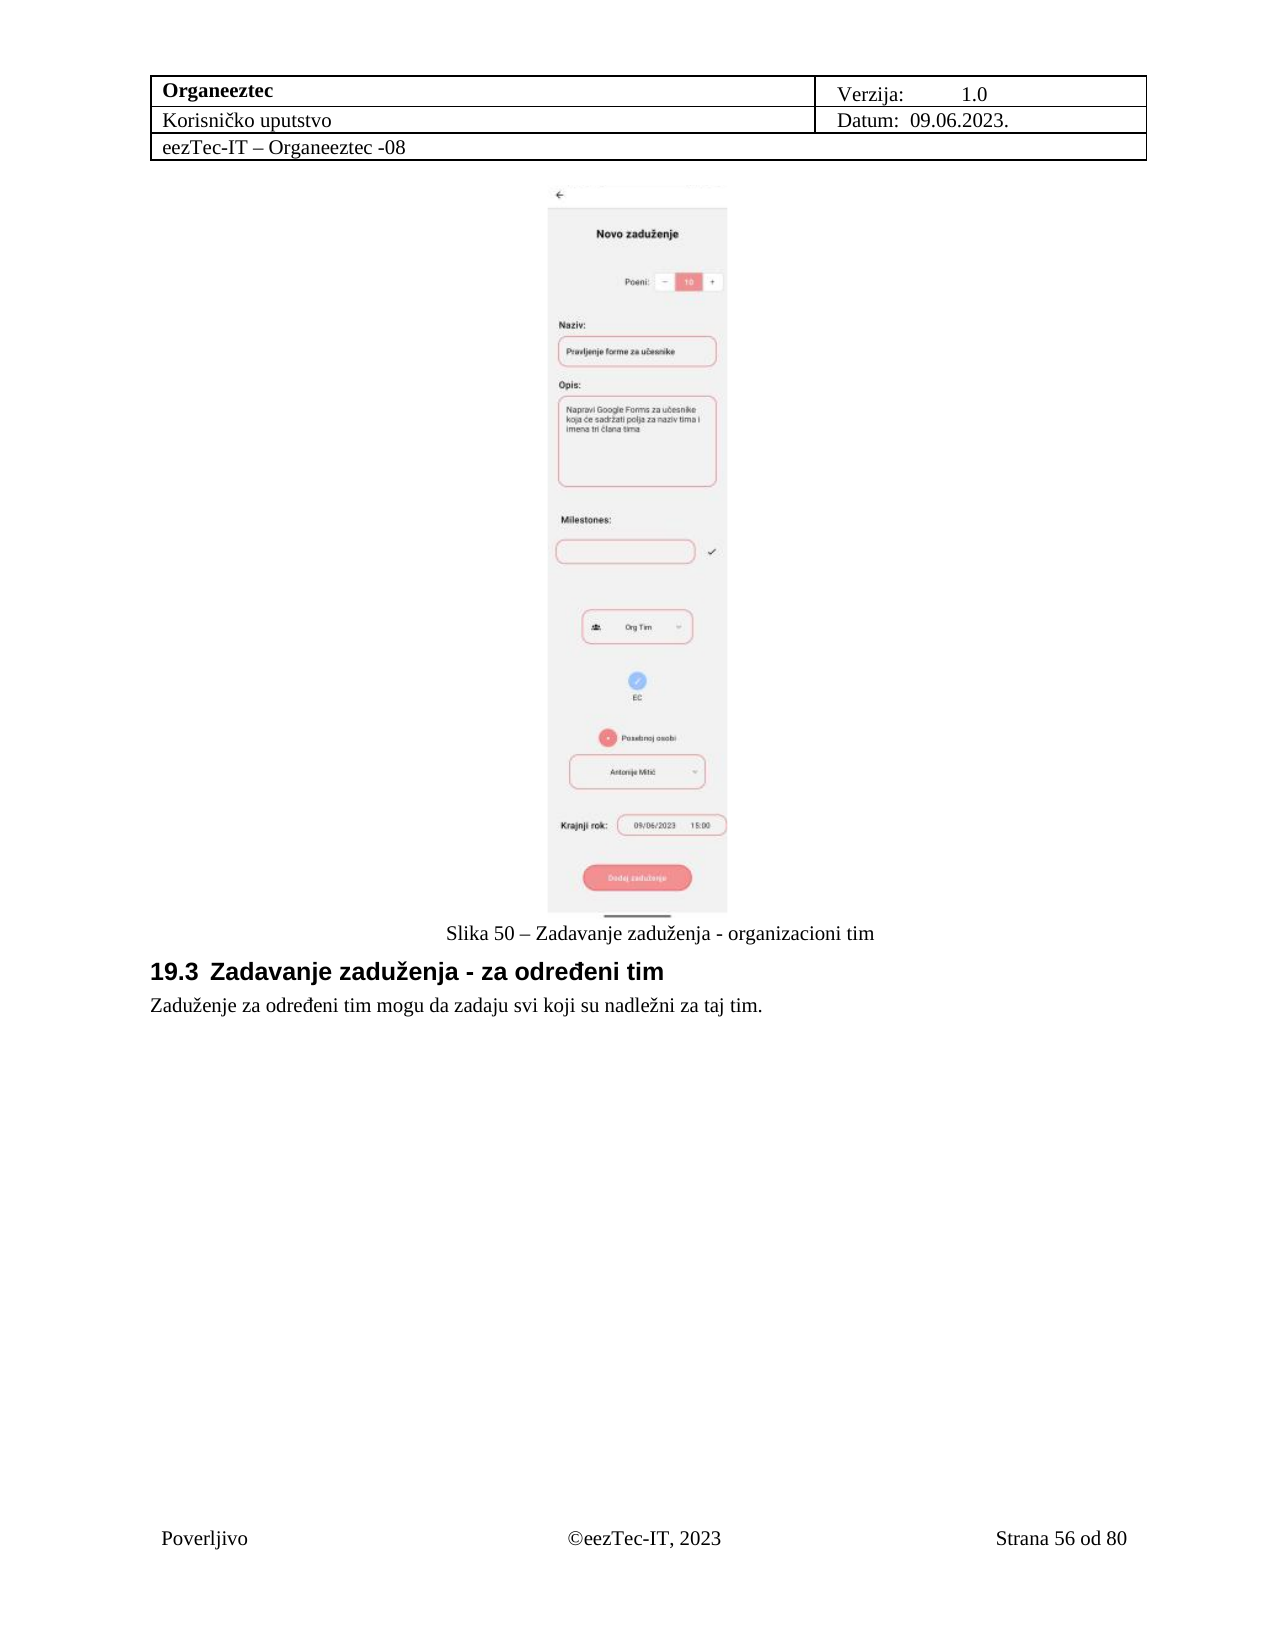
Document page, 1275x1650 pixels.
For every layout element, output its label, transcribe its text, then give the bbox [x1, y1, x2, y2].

picture [547, 185, 728, 920]
subtitle Zadavanje zaduženja - za određeni tim [150, 957, 1125, 986]
text Zaduženje za određeni tim mogu da zadaju svi koji su nadležni za taj tim. [150, 992, 1125, 1017]
text Slika 50 – Zadavanje zaduženja - organizacioni tim [195, 920, 1125, 945]
